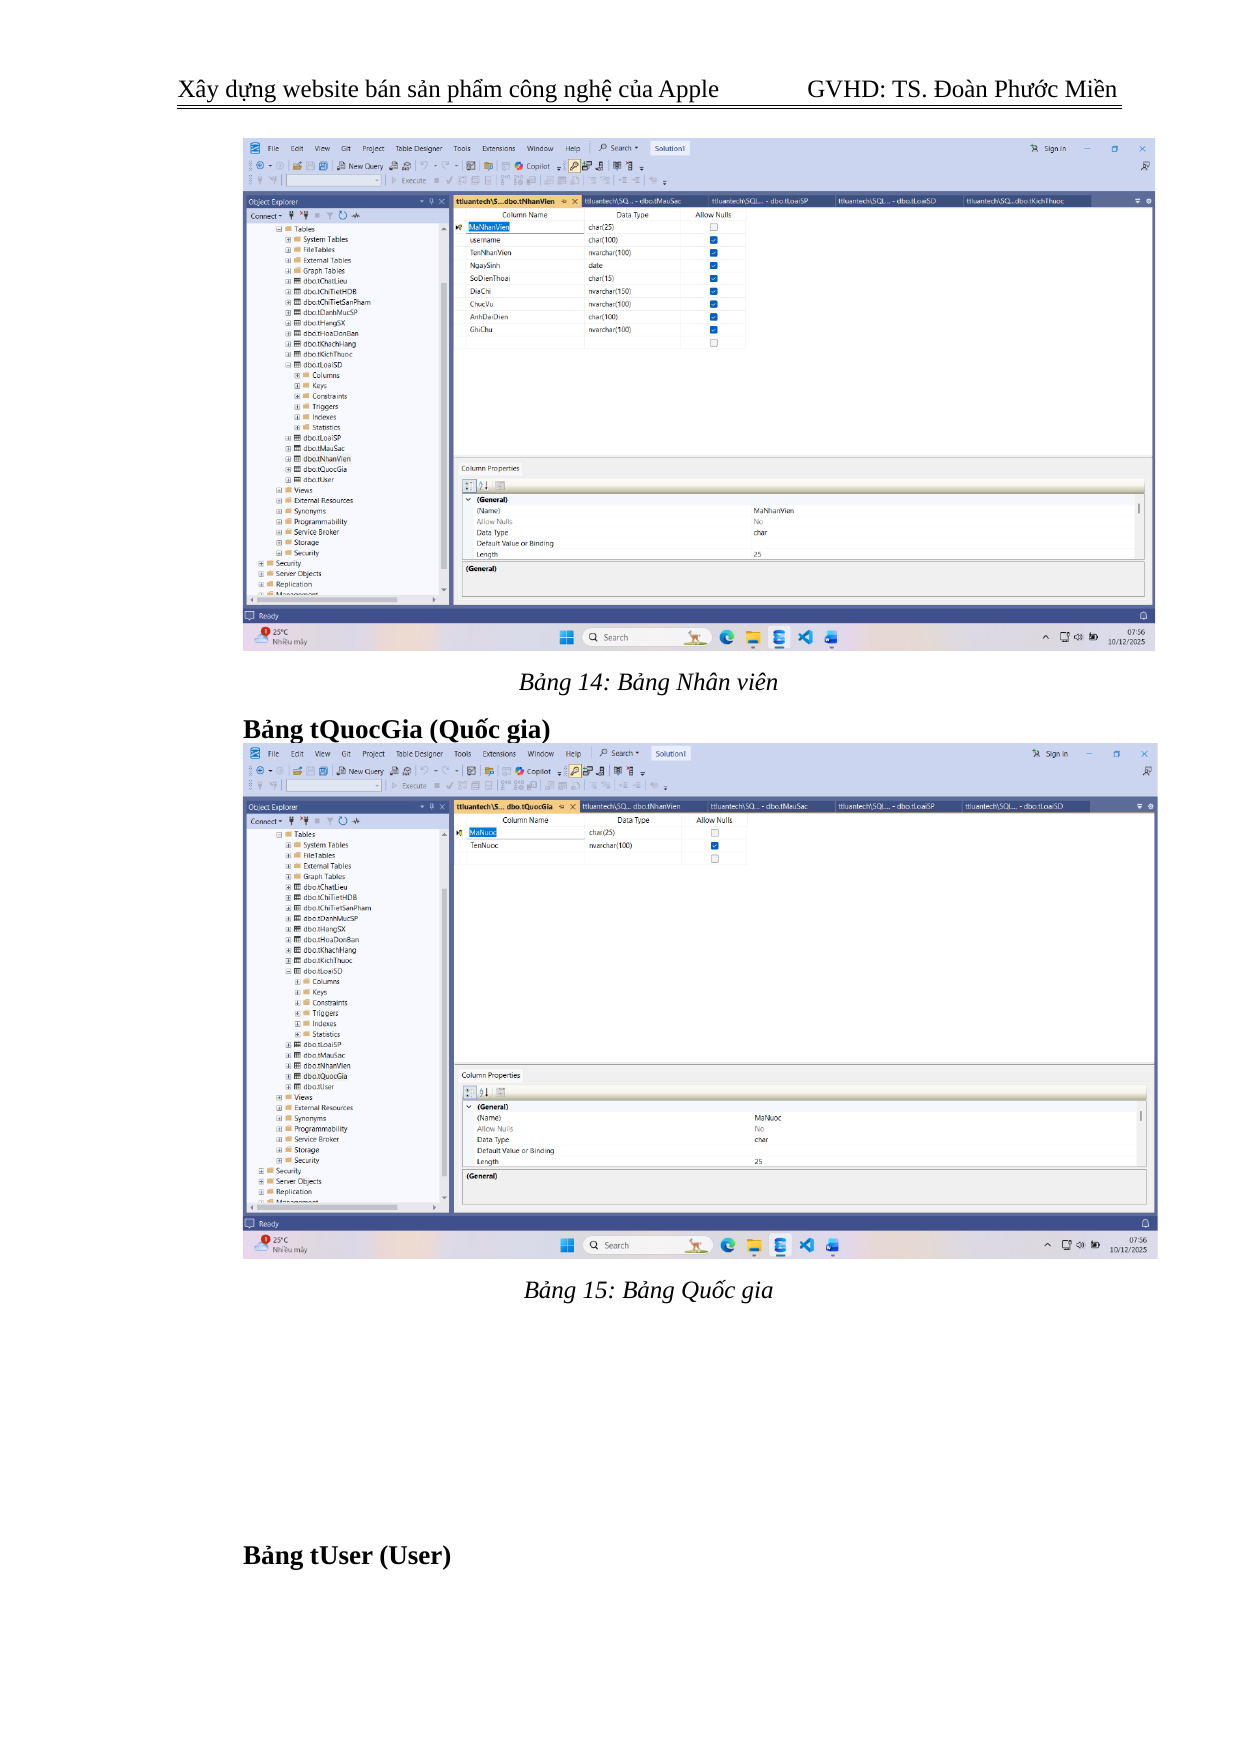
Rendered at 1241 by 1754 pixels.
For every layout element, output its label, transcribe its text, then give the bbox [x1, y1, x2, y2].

list Bảng tQuocGia (Quốc gia) [243, 713, 1122, 743]
picture [242, 138, 1156, 651]
text Bảng 14: Bảng Nhân viên [177, 667, 1122, 696]
list Bảng tUser (User) [243, 1539, 1122, 1570]
picture [242, 743, 1158, 1259]
text Bảng 15: Bảng Quốc gia [177, 1276, 1122, 1304]
